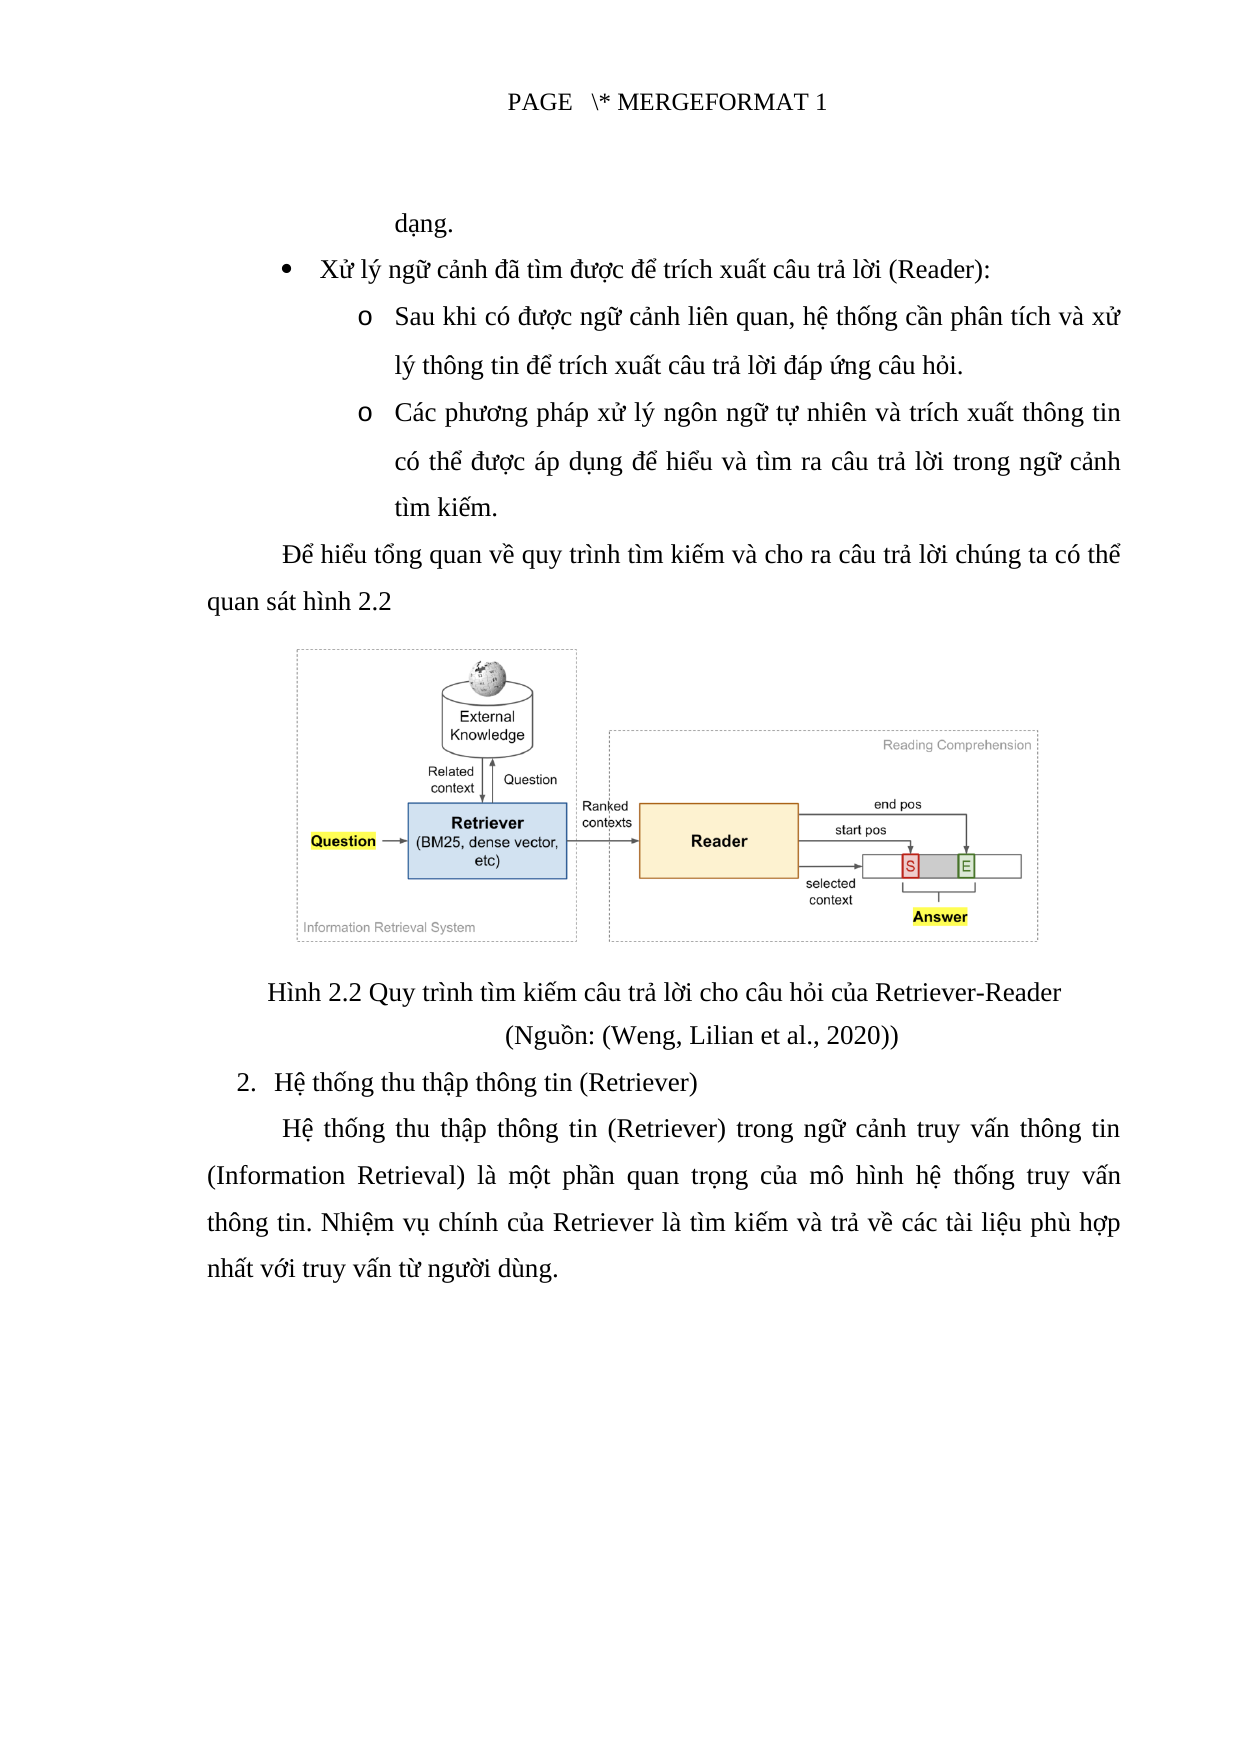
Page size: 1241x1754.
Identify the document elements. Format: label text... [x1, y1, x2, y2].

picture [292, 644, 1043, 948]
text Hình 2.2 Quy trình tìm kiếm câu trả lời cho câu hỏi của Retriever-Reader [207, 976, 1122, 1007]
text (Nguồn: (Weng, Lilian et al., 2020)) [207, 1019, 1122, 1050]
list Sau khi có được ngữ cảnh liên quan, hệ thống cần phân tích và xử lý thông tin để trích xuất câu trả lời đáp ứng câu hỏi. [357, 300, 1122, 380]
list Xử lý ngữ cảnh đã tìm được để trích xuất câu trả lời (Reader): [282, 253, 1122, 285]
text Để hiểu tổng quan về quy trình tìm kiếm và cho ra câu trả lời chúng ta có thể quan sát hình 2.2 [207, 538, 1122, 616]
text Hệ thống thu thập thông tin (Retriever) trong ngữ cảnh truy vấn thông tin (Information Retrieval) là một phần quan trọng của mô hình hệ thống truy vấn thông tin. Nhiệm vụ chính của Retriever là tìm kiếm và trả về các tài liệu phù hợp nhất với truy vấn từ người dùng. [207, 1113, 1122, 1284]
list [357, 207, 1122, 238]
list Hệ thống thu thập thông tin (Retriever) [236, 1066, 1122, 1097]
list Các phương pháp xử lý ngôn ngữ tự nhiên và trích xuất thông tin có thể được áp dụng để hiểu và tìm ra câu trả lời trong ngữ cảnh tìm kiếm. [357, 396, 1122, 523]
